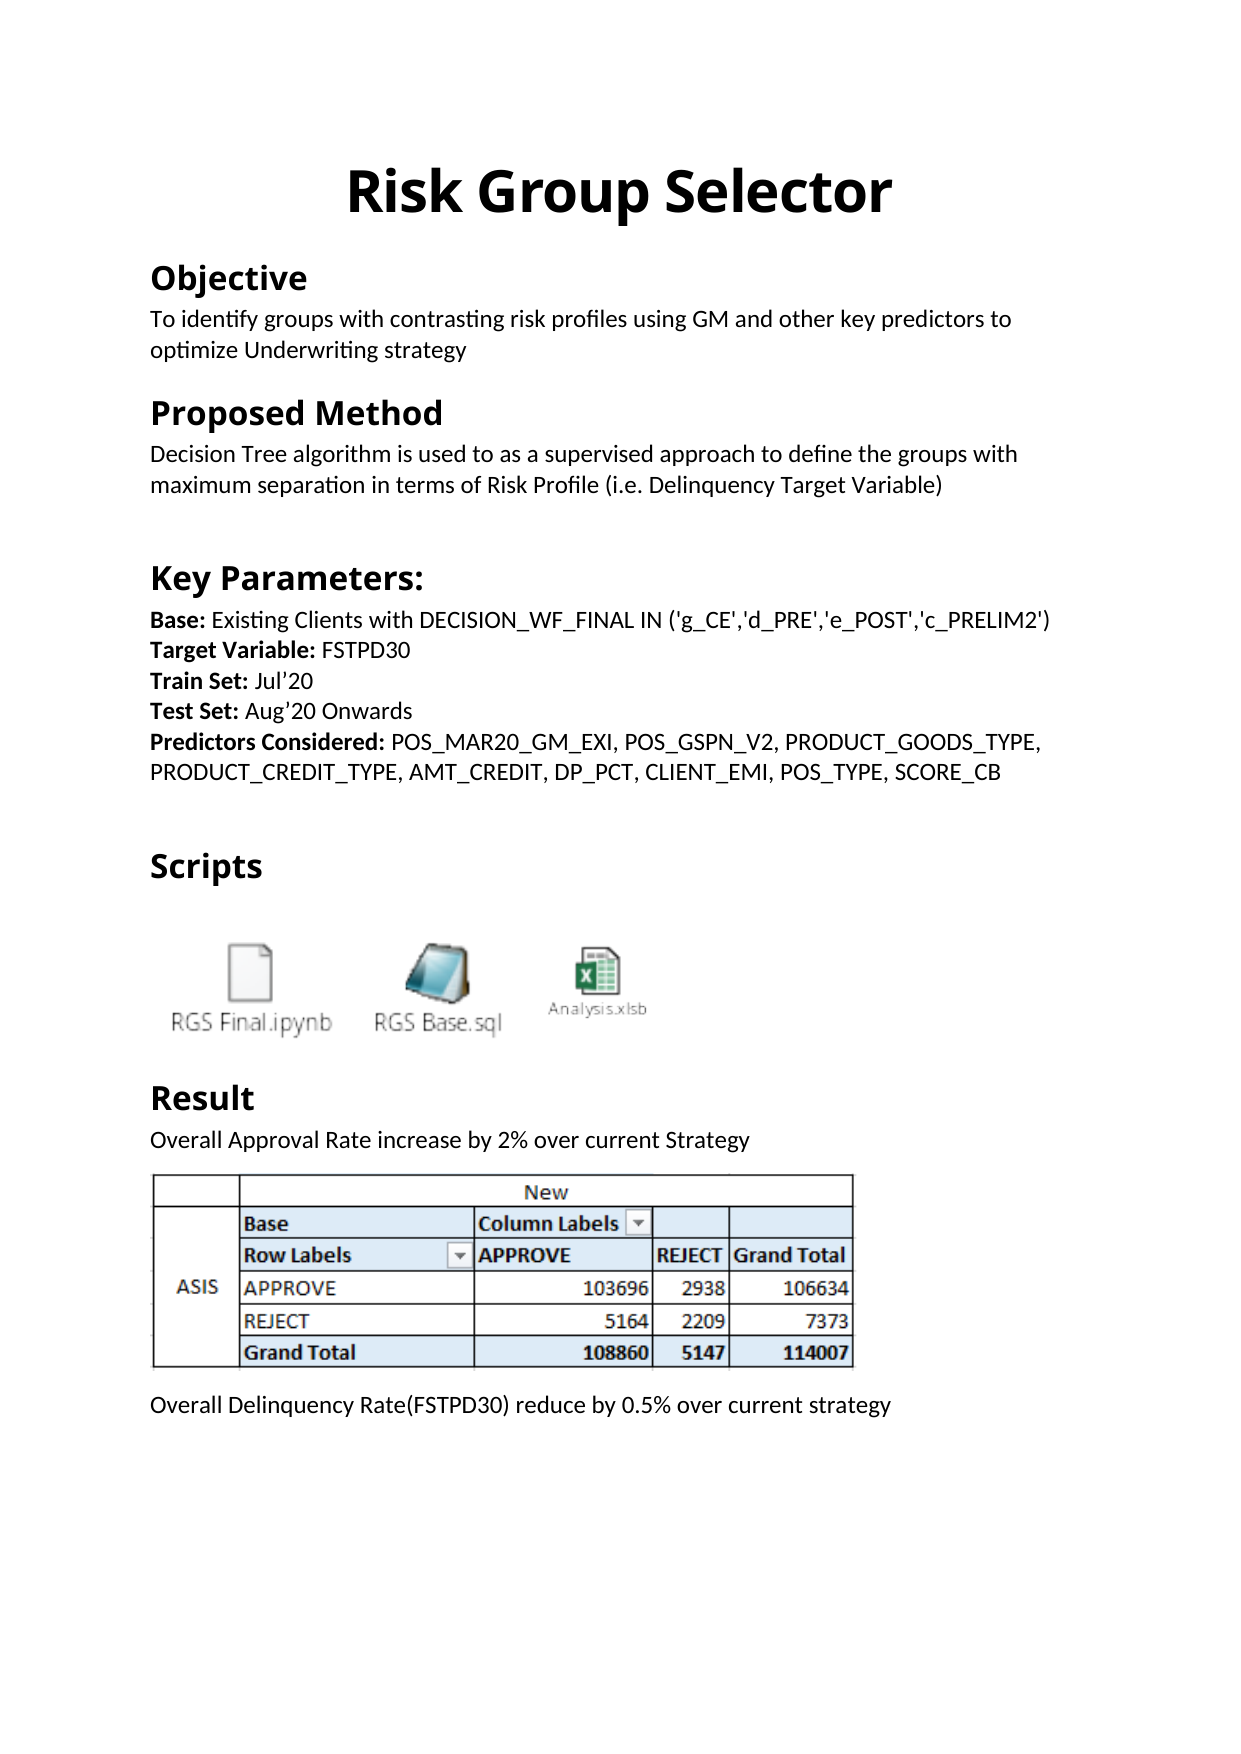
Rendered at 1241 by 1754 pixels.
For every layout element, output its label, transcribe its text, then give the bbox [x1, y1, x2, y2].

text Test Set: Aug’20 Onwards [150, 696, 1090, 726]
subtitle Objective [150, 254, 1090, 300]
subtitle Result [150, 1075, 1090, 1120]
subtitle Scripts [150, 843, 1090, 888]
subtitle Key Parameters: [150, 555, 1090, 600]
text Predictors Considered: POS_MAR20_GM_EXI, POS_GSPN_V2, PRODUCT_GOODS_TYPE, PRODUCT_CREDIT_TYPE, AMT_CREDIT, DP_PCT, CLIENT_EMI, POS_TYPE, SCORE_CB [150, 726, 1090, 787]
text To identify groups with contrasting risk profiles using GM and other key predictors to optimize Underwriting strategy [150, 303, 1090, 364]
subtitle Proposed Method [150, 389, 1090, 435]
text Decision Tree algorithm is used to as a supervised approach to define the groups with maximum separation in terms of Risk Profile (i.e. Delinquency Target Variable) [150, 438, 1090, 499]
text Overall Approval Rate increase by 2% over current Strategy [150, 1124, 1090, 1154]
picture [150, 1173, 857, 1371]
text Target Variable: FSTPD30 [150, 634, 1090, 665]
text Overall Delinquency Rate(FSTPD30) reduce by 0.5% over current strategy [150, 1389, 1090, 1420]
text Base: Existing Clients with DECISION_WF_FINAL IN ('g_CE','d_PRE','e_POST','c_PRELIM2') [150, 604, 1090, 634]
text Train Set: Jul’20 [150, 665, 1090, 696]
title Risk Group Selector [150, 150, 1090, 229]
